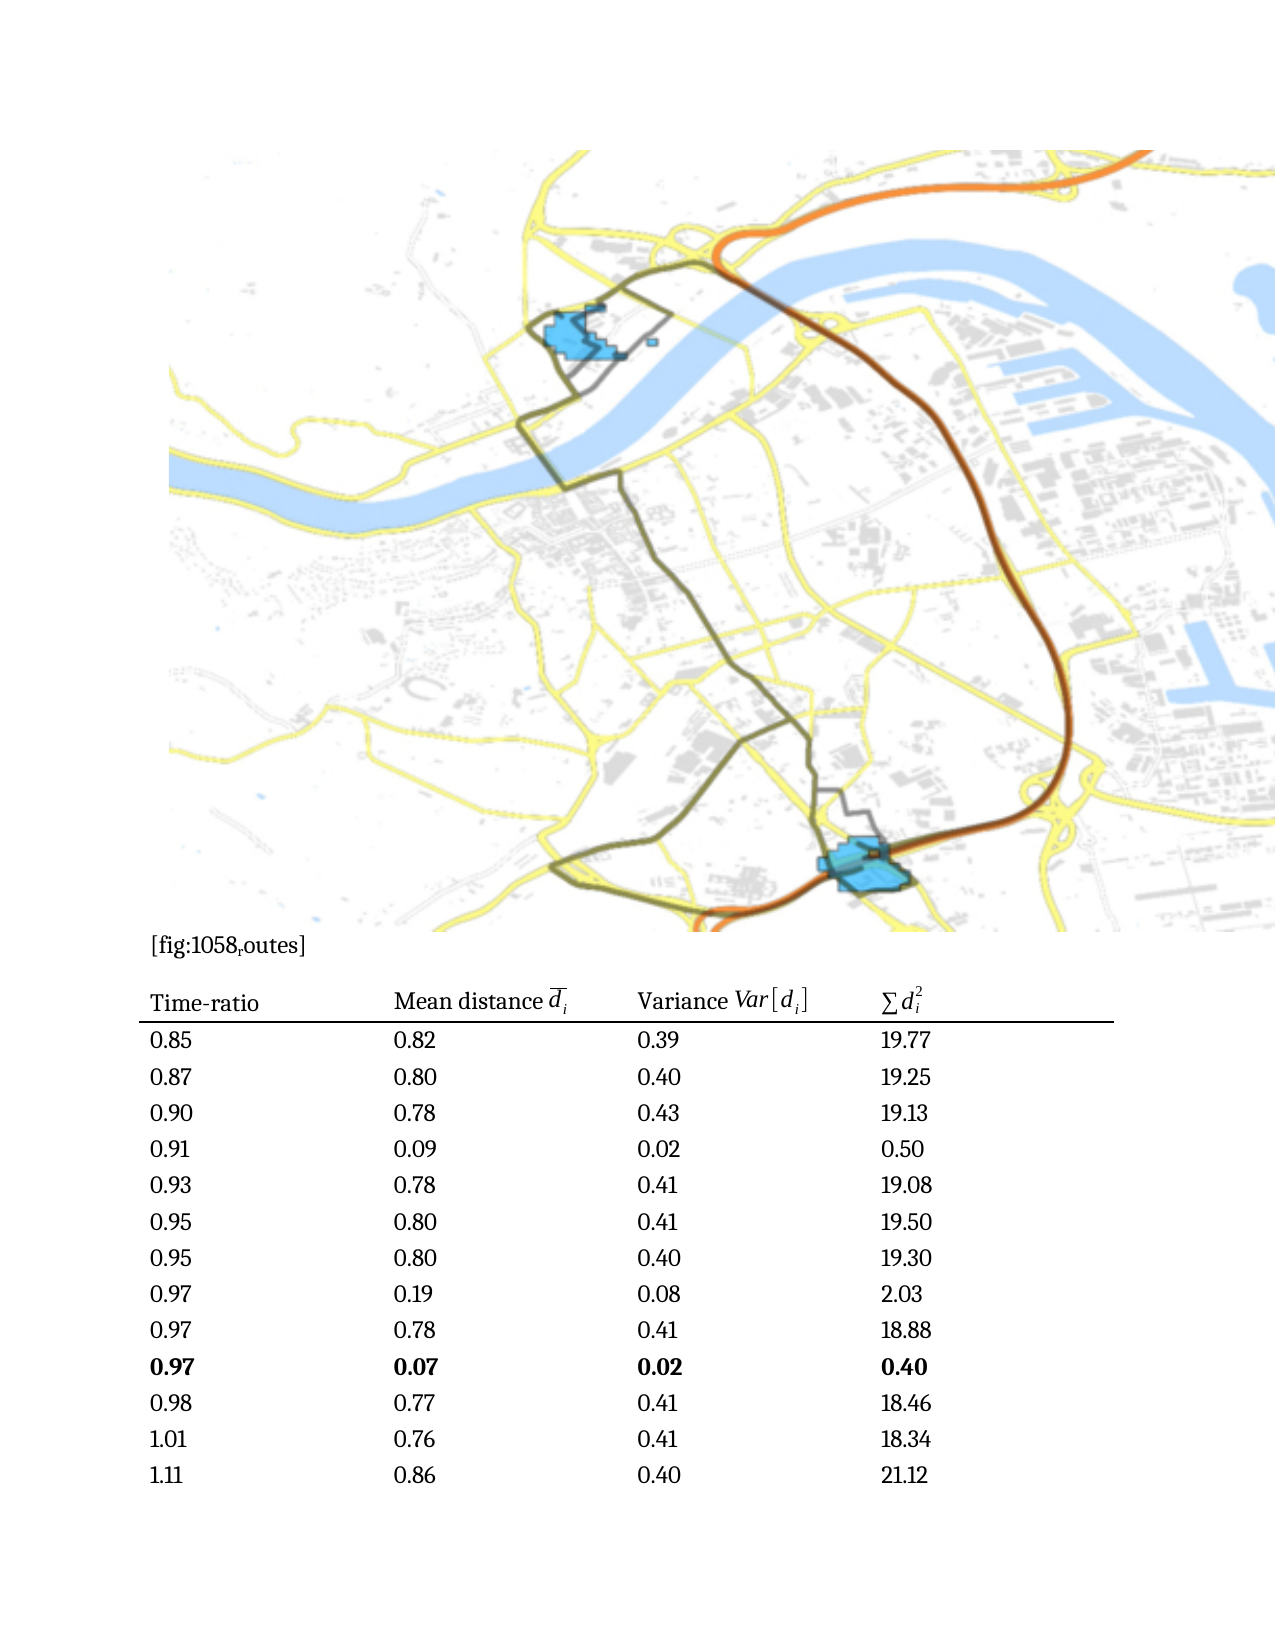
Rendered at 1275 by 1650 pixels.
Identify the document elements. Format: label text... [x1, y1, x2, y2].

table_cell 0.50 [870, 1131, 1114, 1168]
table_cell 0.09 [383, 1131, 626, 1168]
picture [168, 150, 1275, 932]
table_cell 18.34 [870, 1421, 1114, 1458]
table_cell 0.80 [383, 1204, 626, 1240]
table_cell 19.13 [870, 1095, 1114, 1131]
table_cell 0.87 [139, 1059, 382, 1095]
table_cell 0.98 [139, 1385, 382, 1421]
table_cell 0.41 [626, 1313, 870, 1349]
table_cell 0.41 [626, 1204, 870, 1240]
table_cell 0.82 [383, 1023, 626, 1059]
table_header Variance [626, 979, 870, 1021]
table_cell 0.95 [139, 1204, 382, 1240]
table_cell 21.12 [870, 1458, 1114, 1494]
table_cell 0.40 [870, 1349, 1114, 1385]
table_cell 0.80 [383, 1059, 626, 1095]
table_cell 0.40 [626, 1240, 870, 1276]
table_cell 0.85 [139, 1023, 382, 1059]
table_cell 0.80 [383, 1240, 626, 1276]
table_cell 0.41 [626, 1421, 870, 1458]
table_cell 0.43 [626, 1095, 870, 1131]
table_cell 0.97 [139, 1349, 382, 1385]
table_cell 0.97 [139, 1313, 382, 1349]
table_cell 0.41 [626, 1385, 870, 1421]
table_cell 0.41 [626, 1168, 870, 1204]
table_cell 0.07 [383, 1349, 626, 1385]
table_header Time-ratio [139, 979, 382, 1021]
table_cell 19.08 [870, 1168, 1114, 1204]
table_cell 0.77 [383, 1385, 626, 1421]
table_cell 19.30 [870, 1240, 1114, 1276]
table_cell 19.77 [870, 1023, 1114, 1059]
table_cell 0.40 [626, 1458, 870, 1494]
table_cell 0.97 [139, 1276, 382, 1313]
table_cell 0.95 [139, 1240, 382, 1276]
table_cell 0.02 [626, 1131, 870, 1168]
table_cell 0.90 [139, 1095, 382, 1131]
table_cell 0.78 [383, 1168, 626, 1204]
table_cell 1.11 [139, 1458, 382, 1494]
table_cell 19.50 [870, 1204, 1114, 1240]
table_cell 0.08 [626, 1276, 870, 1313]
table_cell 18.46 [870, 1385, 1114, 1421]
table_cell 0.78 [383, 1313, 626, 1349]
table_cell 0.76 [383, 1421, 626, 1458]
table_cell 0.93 [139, 1168, 382, 1204]
table_cell 0.02 [626, 1349, 870, 1385]
table_header Mean distance [383, 979, 626, 1021]
table_cell 0.19 [383, 1276, 626, 1313]
table_cell 19.25 [870, 1059, 1114, 1095]
table_cell 0.78 [383, 1095, 626, 1131]
table_cell 2.03 [870, 1276, 1114, 1313]
table_cell 18.88 [870, 1313, 1114, 1349]
table_cell 0.39 [626, 1023, 870, 1059]
table_cell 0.40 [626, 1059, 870, 1095]
table_header [870, 979, 1114, 1021]
table_cell 0.91 [139, 1131, 382, 1168]
table_cell 1.01 [139, 1421, 382, 1458]
table_cell 0.86 [383, 1458, 626, 1494]
